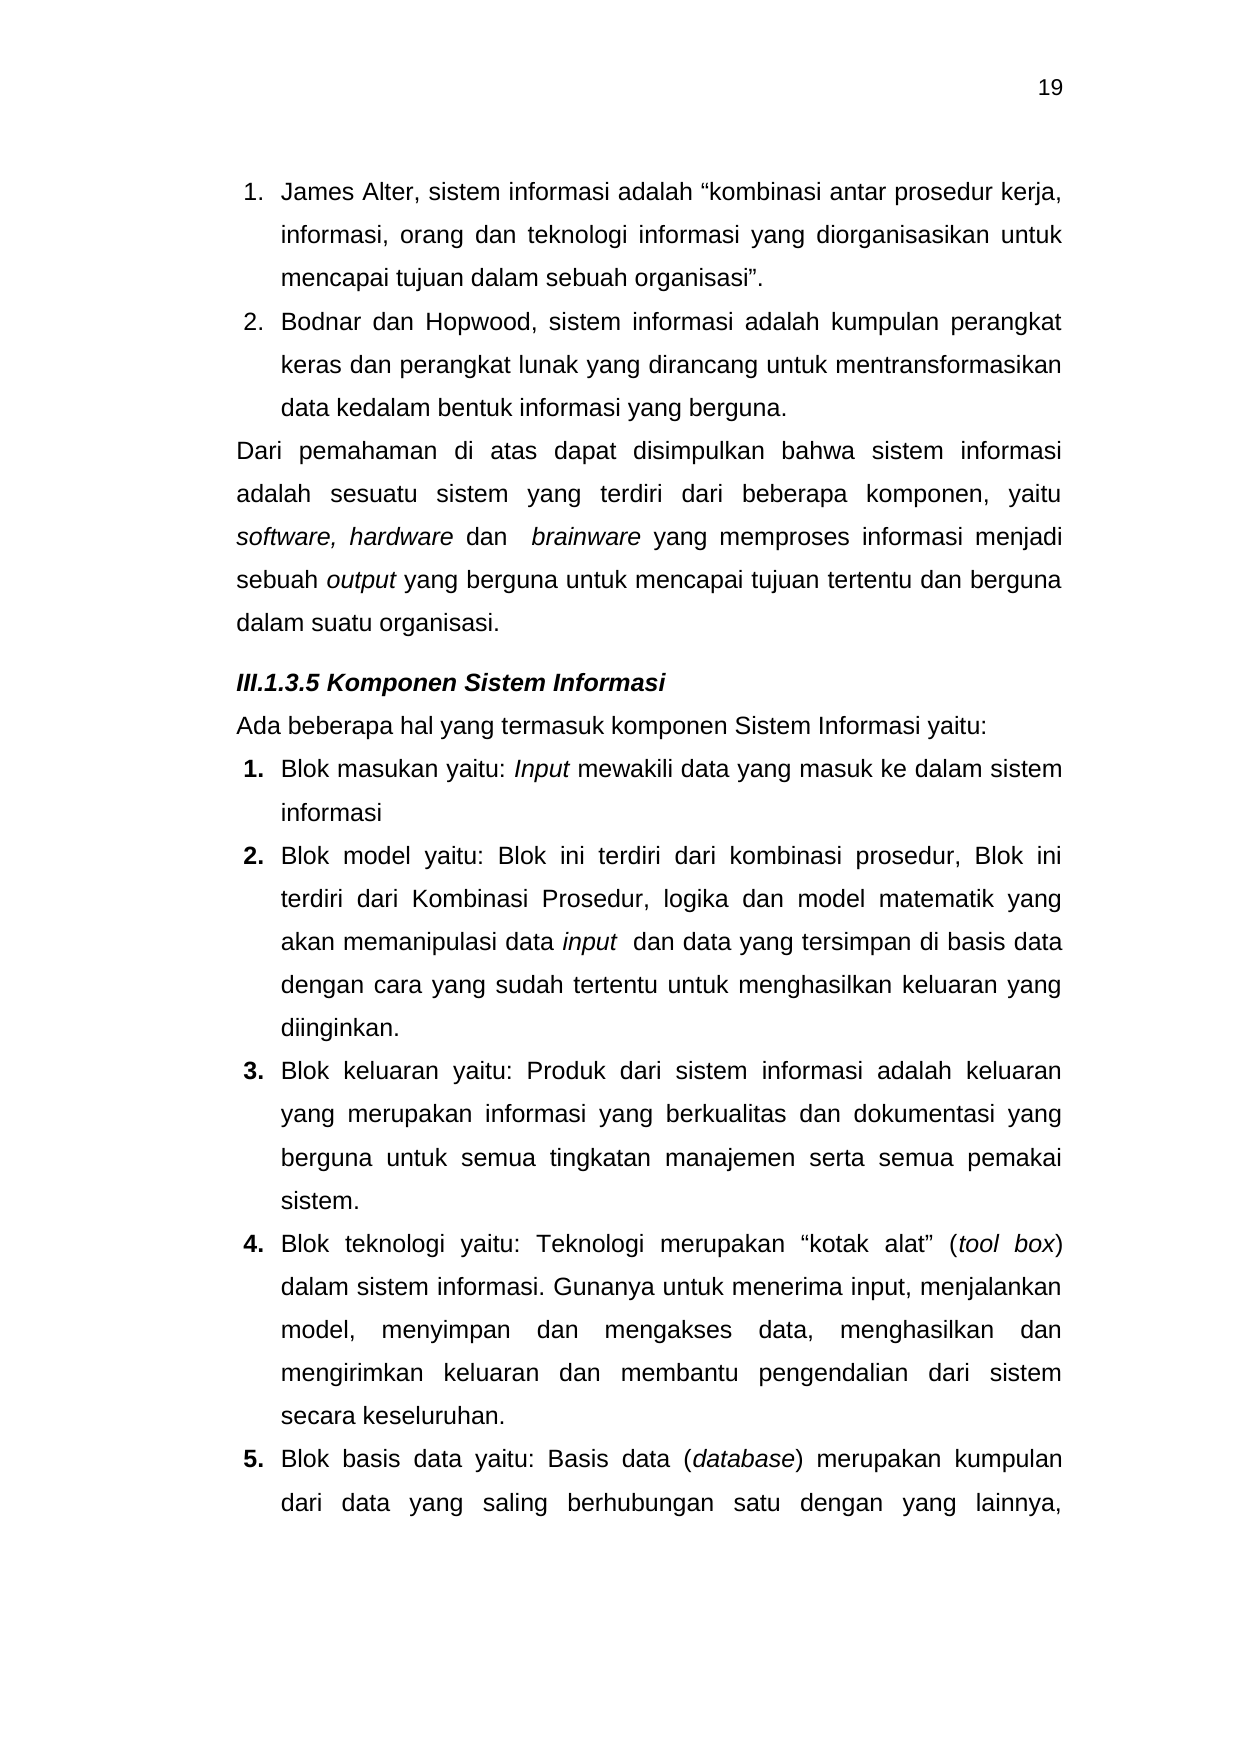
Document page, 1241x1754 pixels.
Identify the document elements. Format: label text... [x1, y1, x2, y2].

list James Alter, sistem informasi adalah “kombinasi antar prosedur kerja, informasi, orang dan teknologi informasi yang diorganisasikan untuk mencapai tujuan dalam sebuah organisasi”. [243, 177, 1063, 292]
text Ada beberapa hal yang termasuk komponen Sistem Informasi yaitu: [236, 711, 1063, 740]
list Bodnar dan Hopwood, sistem informasi adalah kumpulan perangkat keras dan perangkat lunak yang dirancang untuk mentransformasikan data kedalam bentuk informasi yang berguna. [243, 307, 1063, 422]
subtitle Komponen Sistem Informasi [236, 668, 1063, 697]
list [243, 1444, 1063, 1516]
list Blok model yaitu: Blok ini terdiri dari kombinasi prosedur, Blok ini terdiri dari Kombinasi Prosedur, logika dan model matematik yang akan memanipulasi data input dan data yang tersimpan di basis data dengan cara yang sudah tertentu untuk menghasilkan keluaran yang diinginkan. [243, 841, 1063, 1042]
list Blok teknologi yaitu: Teknologi merupakan “kotak alat” (tool box) dalam sistem informasi. Gunanya untuk menerima input, menjalankan model, menyimpan dan mengakses data, menghasilkan dan mengirimkan keluaran dan membantu pengendalian dari sistem secara keseluruhan. [243, 1229, 1063, 1430]
list Dari pemahaman di atas dapat disimpulkan bahwa sistem informasi adalah sesuatu sistem yang terdiri dari beberapa komponen, yaitu software, hardware dan brainware yang memproses informasi menjadi sebuah output yang berguna untuk mencapai tujuan tertentu dan berguna dalam suatu organisasi. [236, 436, 1063, 637]
list Blok keluaran yaitu: Produk dari sistem informasi adalah keluaran yang merupakan informasi yang berkualitas dan dokumentasi yang berguna untuk semua tingkatan manajemen serta semua pemakai sistem. [243, 1056, 1063, 1214]
list Blok masukan yaitu: Input mewakili data yang masuk ke dalam sistem informasi [243, 754, 1063, 826]
